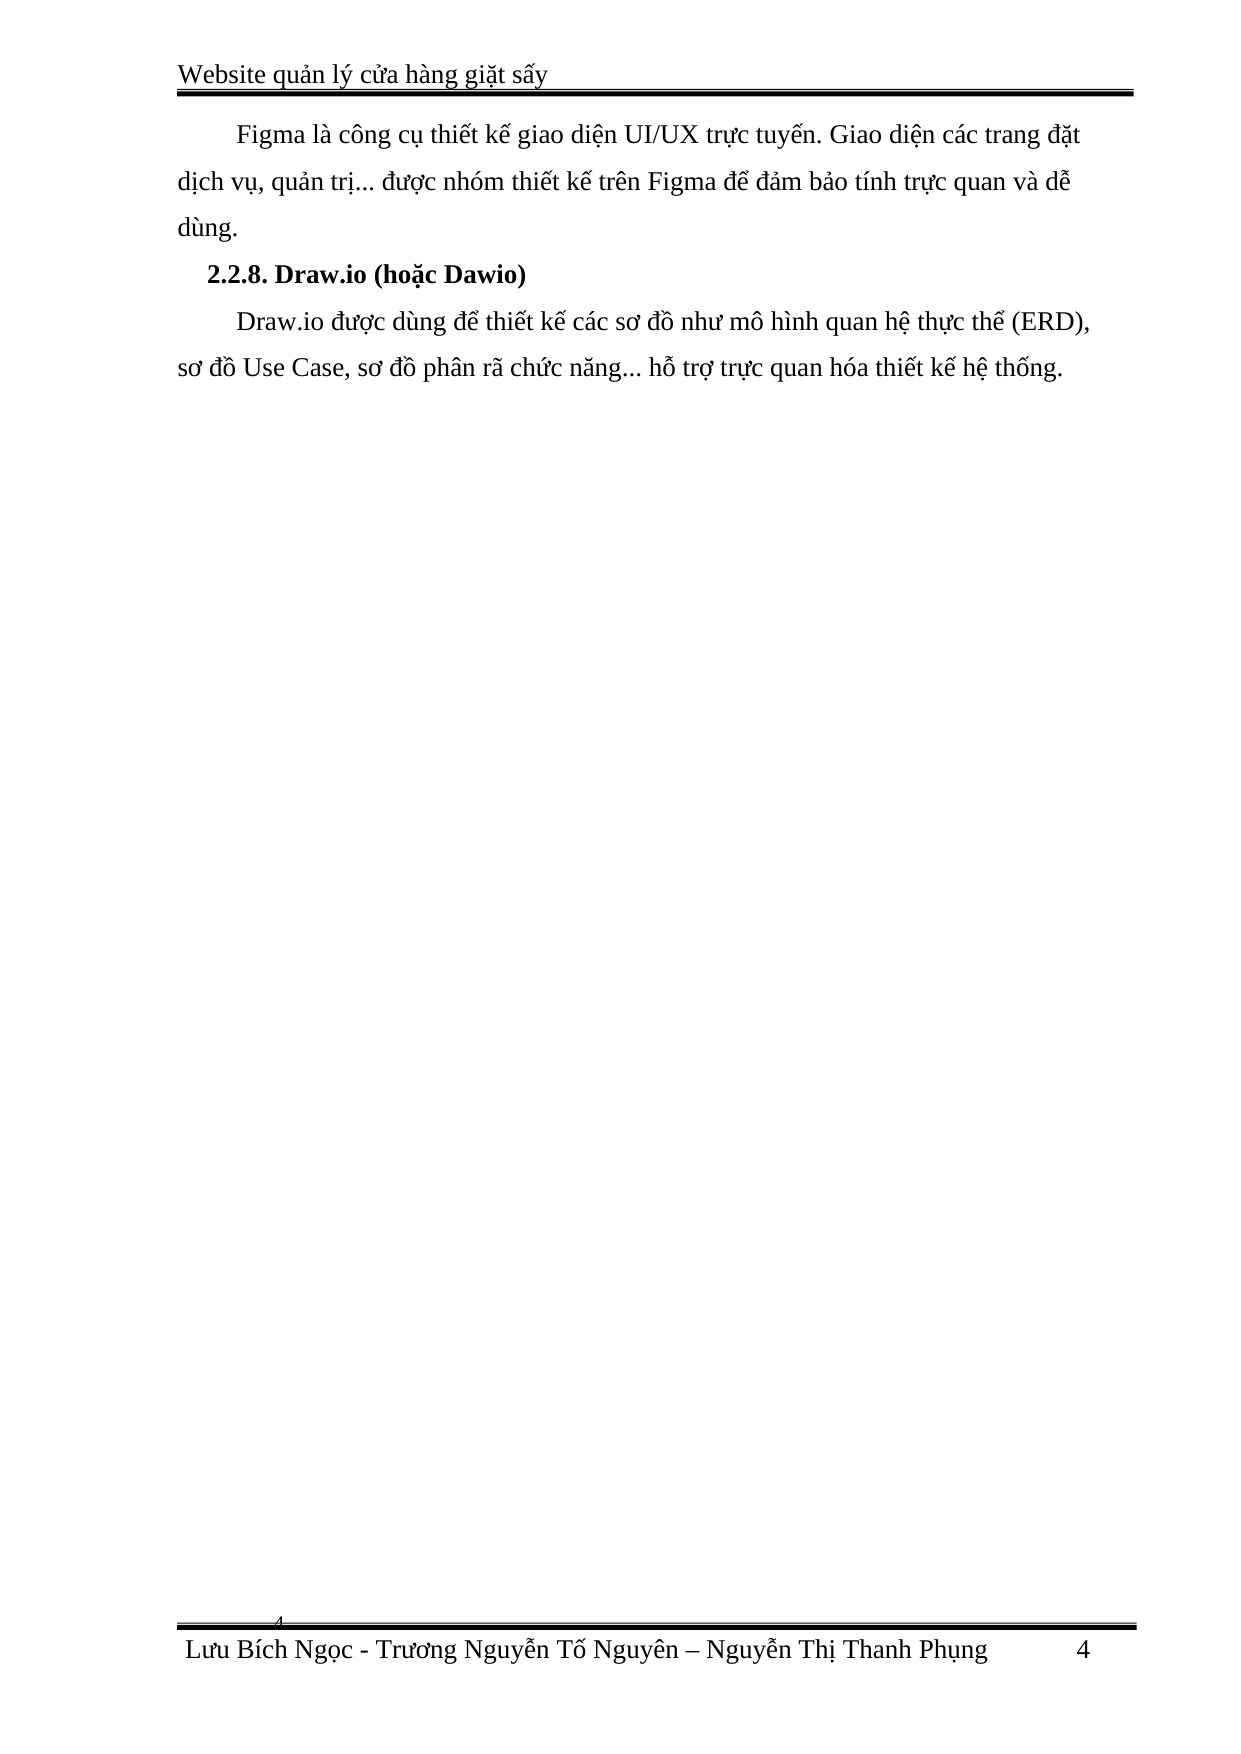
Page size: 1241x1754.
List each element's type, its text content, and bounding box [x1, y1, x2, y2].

text Figma là công cụ thiết kế giao diện UI/UX trực tuyến. Giao diện các trang đặt dịch vụ, quản trị... được nhóm thiết kế trên Figma để đảm bảo tính trực quan và dễ dùng. [177, 118, 1122, 243]
subtitle 2.2.8. Draw.io (hoặc Dawio) [207, 258, 1122, 289]
text Draw.io được dùng để thiết kế các sơ đồ như mô hình quan hệ thực thể (ERD), sơ đồ Use Case, sơ đồ phân rã chức năng... hỗ trợ trực quan hóa thiết kế hệ thống. [177, 305, 1122, 383]
